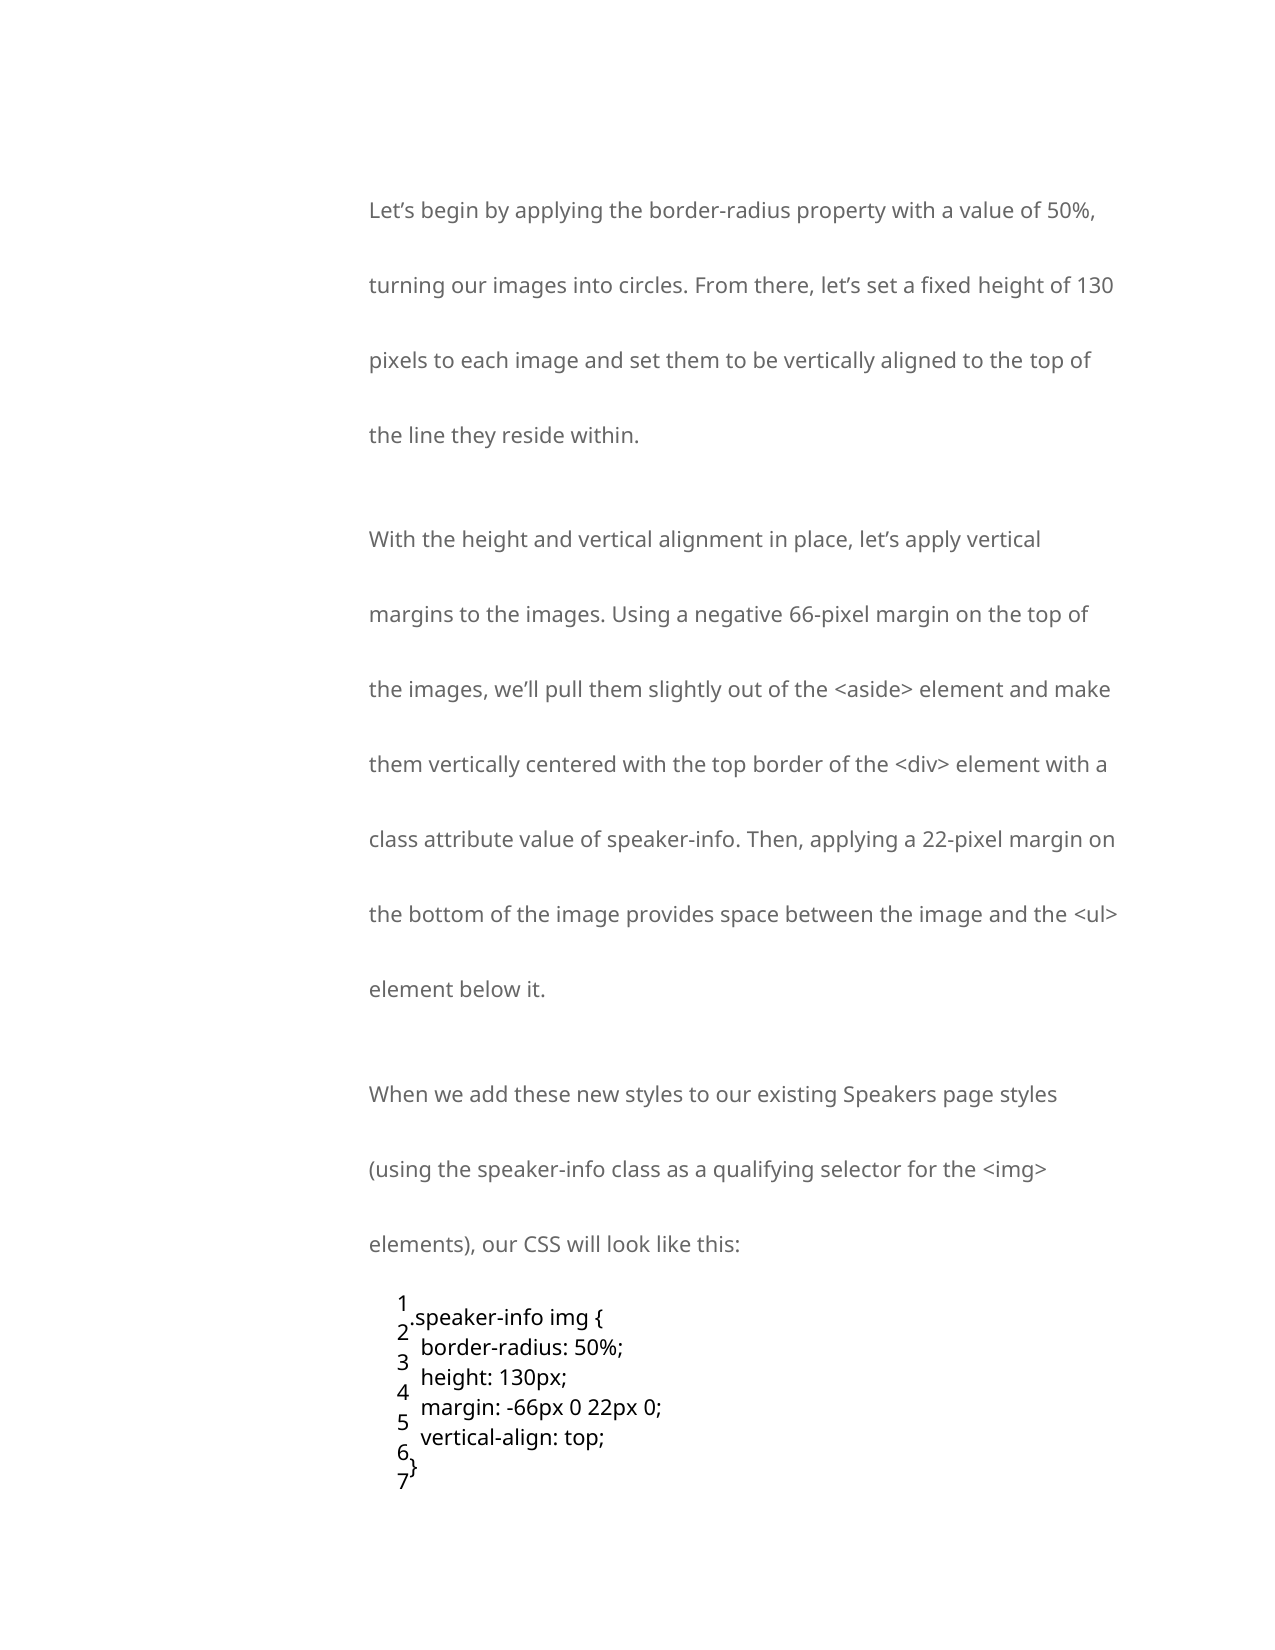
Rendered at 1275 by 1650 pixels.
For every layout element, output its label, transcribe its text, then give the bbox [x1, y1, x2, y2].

text Let’s begin by applying the border-radius property with a value of 50%, turning our images into circles. From there, let’s set a fixed height of 130 pixels to each image and set them to be vertically aligned to the top of the line they reside within. [369, 150, 1125, 450]
text When we add these new styles to our existing Speakers page styles (using the speaker-info class as a qualifying selector for the <img> elements), our CSS will look like this: [369, 1033, 1125, 1258]
table_header 1 2 3 4 5 6 7 [367, 1288, 409, 1496]
text With the height and vertical alignment in place, let’s apply vertical margins to the images. Using a negative 66-pixel margin on the top of the images, we’ll pull them slightly out of the <aside> element and make them vertically centered with the top border of the <div> element with a class attribute value of speaker-info. Then, applying a 22-pixel margin on the bottom of the image provides space between the image and the <ul> element below it. [369, 479, 1125, 1004]
table_header .speaker-info img { border-radius: 50%; height: 130px; margin: -66px 0 22px 0; vertical-align: top; } [409, 1288, 1275, 1496]
